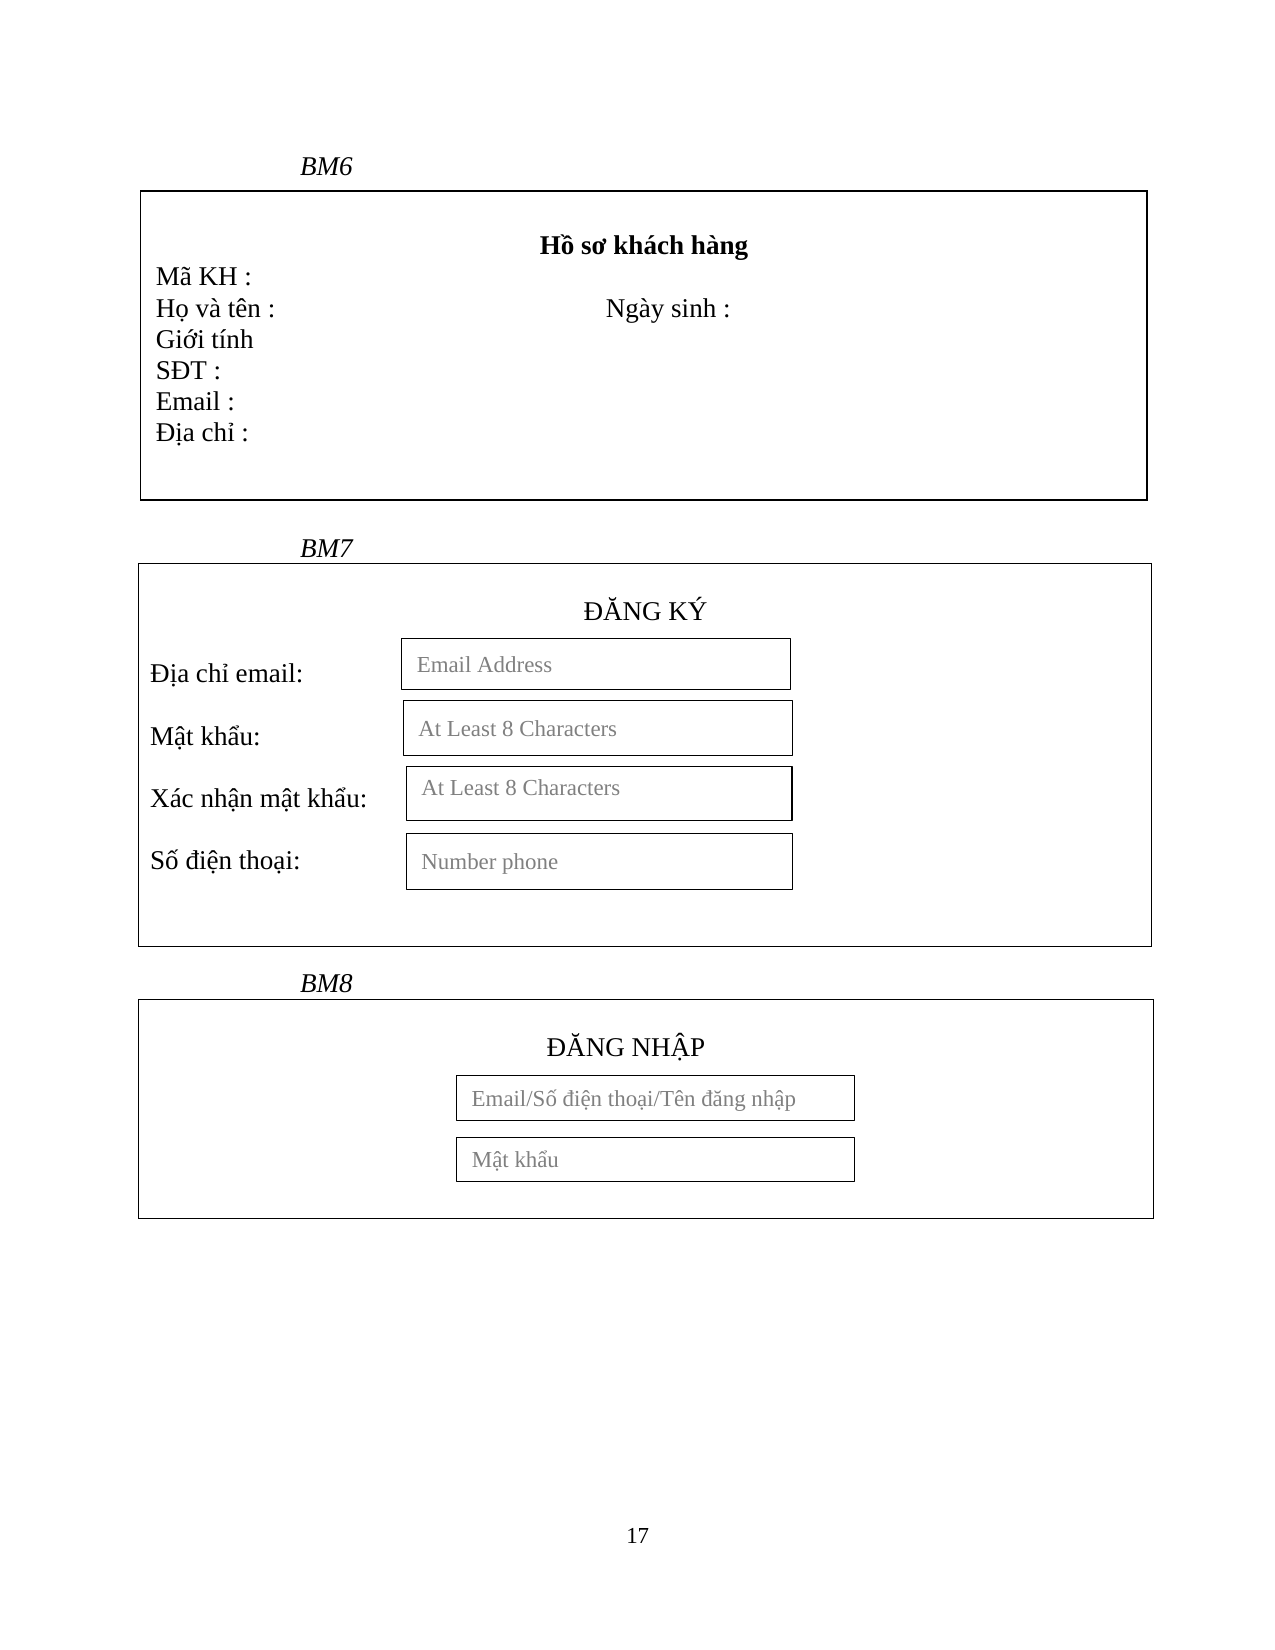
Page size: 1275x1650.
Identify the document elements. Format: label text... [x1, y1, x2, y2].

subtitle BM8 [150, 967, 1125, 999]
subtitle BM6 [150, 150, 1125, 181]
table_header ĐĂNG NHẬP [139, 1000, 1153, 1218]
table_header ĐĂNG KÝ Địa chỉ email: Mật khẩu: Xác nhận mật khẩu: Số điện thoại: [139, 564, 1151, 946]
subtitle BM7 [150, 501, 1125, 563]
